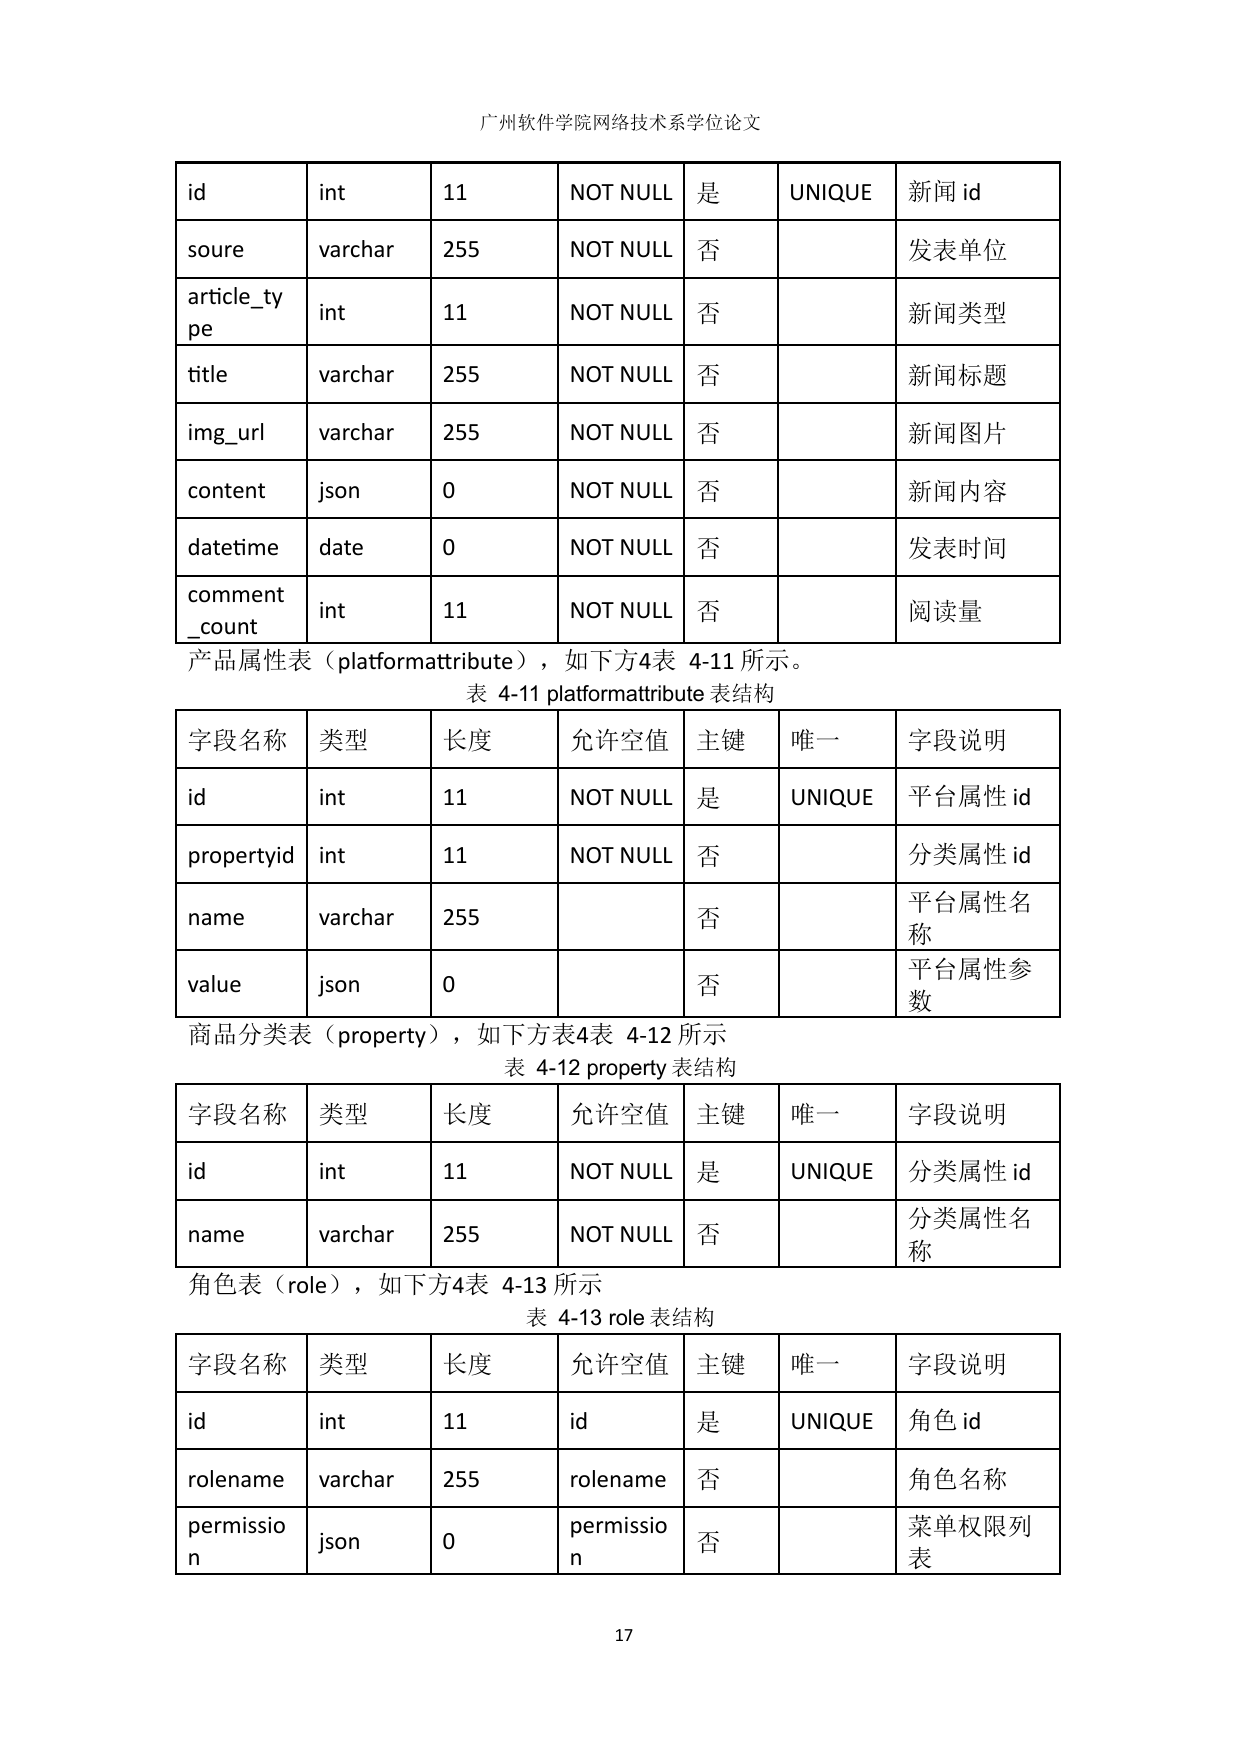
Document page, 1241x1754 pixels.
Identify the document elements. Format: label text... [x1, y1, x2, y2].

table_cell 11 [432, 1143, 557, 1199]
text 角色表（role），如下方表 4-13所示 [187, 1268, 1053, 1300]
table_cell NOT NULL [559, 1143, 683, 1199]
table_cell NOT NULL [559, 826, 683, 882]
table_cell 否 [685, 519, 777, 575]
table_cell int [308, 279, 430, 344]
table_cell [779, 461, 895, 517]
table_cell 255 [432, 884, 557, 949]
table_cell [779, 577, 895, 642]
table_cell 255 [432, 1201, 557, 1266]
table_header 字段名称 [177, 1085, 306, 1141]
table_cell varchar [308, 404, 430, 459]
table_cell 11 [432, 769, 557, 824]
table_header 字段说明 [897, 1335, 1059, 1391]
table_cell 分类属性名称 [897, 1201, 1059, 1266]
table_cell NOT NULL [559, 221, 683, 277]
table_cell json [308, 1508, 430, 1573]
table_cell NOT NULL [559, 577, 683, 642]
table_cell content [177, 461, 306, 517]
table_cell 255 [432, 404, 557, 459]
table_cell 否 [685, 577, 777, 642]
table_cell UNIQUE [780, 1393, 895, 1448]
table_header 允许空值 [559, 1335, 683, 1391]
table_cell rolename [177, 1450, 306, 1506]
table_cell 否 [685, 951, 778, 1016]
table_cell 新闻内容 [897, 461, 1059, 517]
table_cell int [308, 826, 430, 882]
table_cell 是 [685, 769, 778, 824]
table_cell 新闻标题 [897, 346, 1059, 402]
table_cell int [308, 769, 430, 824]
table_cell 255 [432, 1450, 557, 1506]
table_header 字段名称 [177, 1335, 306, 1391]
table_cell 255 [432, 221, 557, 277]
table_cell permission [559, 1508, 683, 1573]
table_cell [779, 404, 895, 459]
text 产品属性表（platformattribute），如下方表 4-11所示。 [187, 644, 1053, 676]
table_cell varchar [308, 221, 430, 277]
table_cell 平台属性id [897, 769, 1059, 824]
table_cell id [177, 1143, 306, 1199]
table_cell soure [177, 221, 306, 277]
table_cell 否 [685, 404, 777, 459]
table_cell date [308, 519, 430, 575]
table_cell [779, 519, 895, 575]
table_cell 11 [432, 577, 557, 642]
table_cell id [177, 164, 306, 219]
table_cell name [177, 1201, 306, 1266]
table_cell NOT NULL [559, 279, 683, 344]
table_cell UNIQUE [779, 164, 895, 219]
table_cell [779, 346, 895, 402]
table_cell NOT NULL [559, 346, 683, 402]
table_cell [780, 951, 895, 1016]
table_cell 11 [432, 164, 557, 219]
table_header 字段说明 [897, 711, 1059, 767]
table_header 长度 [432, 711, 557, 767]
table_cell [780, 1201, 895, 1266]
table_cell datetime [177, 519, 306, 575]
table_header 类型 [308, 1085, 430, 1141]
table_cell [780, 884, 895, 949]
table_cell json [308, 461, 430, 517]
table_header 字段说明 [897, 1085, 1059, 1141]
table_cell 是 [685, 1393, 778, 1448]
table_header 长度 [432, 1335, 557, 1391]
table_cell 否 [685, 346, 777, 402]
table_cell propertyid [177, 826, 306, 882]
table_cell varchar [308, 1450, 430, 1506]
table_cell UNIQUE [780, 769, 895, 824]
table_cell varchar [308, 346, 430, 402]
table_cell comment_count [177, 577, 306, 642]
table_header 允许空值 [559, 711, 683, 767]
table_cell NOT NULL [559, 461, 683, 517]
table_header 主键 [685, 1085, 778, 1141]
table_cell 平台属性名称 [897, 884, 1059, 949]
table_cell 11 [432, 279, 557, 344]
table_cell 11 [432, 826, 557, 882]
table_cell [780, 826, 895, 882]
table_cell 发表时间 [897, 519, 1059, 575]
table_header 唯一 [780, 1335, 895, 1391]
table_cell 否 [685, 1201, 778, 1266]
text 商品分类表（property），如下方表表 4-12所示 [187, 1018, 1053, 1051]
table_cell 否 [685, 279, 777, 344]
text 表 4-12 property表结构 [187, 1051, 1053, 1083]
table_cell 角色名称 [897, 1450, 1059, 1506]
table_cell UNIQUE [780, 1143, 895, 1199]
table_cell article_type [177, 279, 306, 344]
table_cell 平台属性参数 [897, 951, 1059, 1016]
table_cell [559, 884, 683, 949]
table_cell json [308, 951, 430, 1016]
table_cell 否 [685, 221, 777, 277]
table_cell [780, 1508, 895, 1573]
table_header 类型 [308, 1335, 430, 1391]
table_cell NOT NULL [559, 1201, 683, 1266]
table_cell 255 [432, 346, 557, 402]
table_cell rolename [559, 1450, 683, 1506]
table_cell NOT NULL [559, 164, 683, 219]
table_cell NOT NULL [559, 519, 683, 575]
table_cell permission [177, 1508, 306, 1573]
table_cell img_url [177, 404, 306, 459]
table_cell int [308, 1393, 430, 1448]
table_cell int [308, 1143, 430, 1199]
table_header 字段名称 [177, 711, 306, 767]
table_cell varchar [308, 1201, 430, 1266]
table_header 主键 [685, 711, 778, 767]
table_cell id [559, 1393, 683, 1448]
table_cell int [308, 164, 430, 219]
text 表 4-11 platformattribute表结构 [187, 676, 1053, 709]
table_cell title [177, 346, 306, 402]
table_cell [559, 951, 683, 1016]
table_cell varchar [308, 884, 430, 949]
table_cell [780, 1450, 895, 1506]
table_cell 0 [432, 461, 557, 517]
table_cell 否 [685, 1508, 778, 1573]
text 表 4-13 role表结构 [187, 1300, 1053, 1333]
table_cell value [177, 951, 306, 1016]
table_cell 否 [685, 1450, 778, 1506]
table_cell 分类属性id [897, 826, 1059, 882]
table_cell 新闻类型 [897, 279, 1059, 344]
table_cell 阅读量 [897, 577, 1059, 642]
table_header 主键 [685, 1335, 778, 1391]
table_cell 是 [685, 1143, 778, 1199]
table_cell 0 [432, 519, 557, 575]
table_header 允许空值 [559, 1085, 683, 1141]
table_cell 否 [685, 826, 778, 882]
table_cell 否 [685, 884, 778, 949]
table_cell 分类属性id [897, 1143, 1059, 1199]
table_cell NOT NULL [559, 404, 683, 459]
table_cell 新闻图片 [897, 404, 1059, 459]
table_cell 0 [432, 1508, 557, 1573]
table_cell [779, 221, 895, 277]
table_cell id [177, 1393, 306, 1448]
table_header 类型 [308, 711, 430, 767]
table_cell 否 [685, 461, 777, 517]
table_cell 0 [432, 951, 557, 1016]
table_header 长度 [432, 1085, 557, 1141]
table_cell int [308, 577, 430, 642]
table_cell 角色id [897, 1393, 1059, 1448]
table_cell 11 [432, 1393, 557, 1448]
table_header 唯一 [780, 1085, 895, 1141]
table_cell 发表单位 [897, 221, 1059, 277]
table_cell 是 [685, 164, 777, 219]
table_header 唯一 [780, 711, 895, 767]
table_cell id [177, 769, 306, 824]
table_cell name [177, 884, 306, 949]
table_cell NOT NULL [559, 769, 683, 824]
table_cell [779, 279, 895, 344]
table_cell 新闻id [897, 164, 1059, 219]
table_cell 菜单权限列表 [897, 1508, 1059, 1573]
